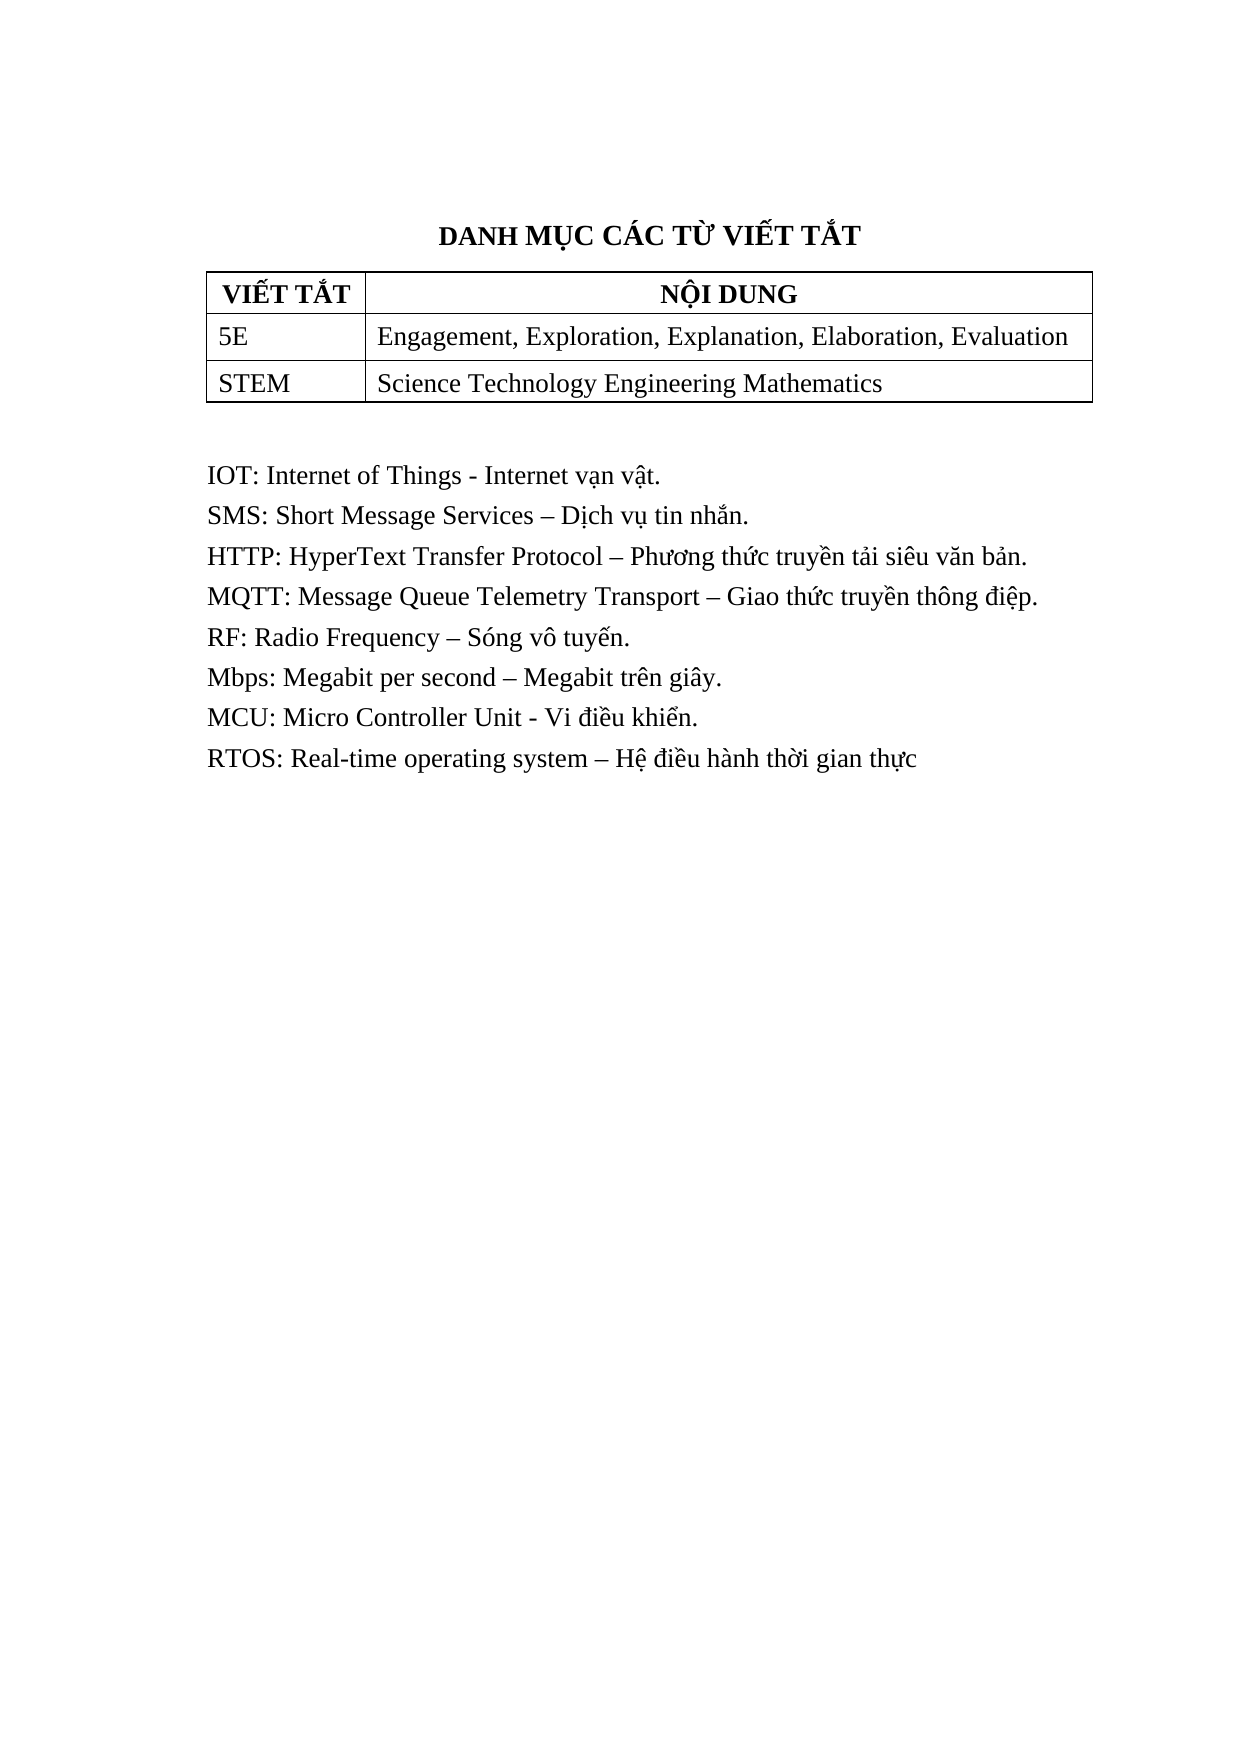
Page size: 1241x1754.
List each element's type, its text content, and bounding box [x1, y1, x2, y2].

text MQTT: Message Queue Telemetry Transport – Giao thức truyền thông điệp. [207, 580, 1092, 611]
table_cell Engagement, Exploration, Explanation, Elaboration, Evaluation [366, 314, 1092, 360]
text IOT: Internet of Things - Internet vạn vật. [207, 459, 1092, 490]
text RTOS: Real-time operating system – Hệ điều hành thời gian thực [207, 742, 1092, 773]
table_header VIẾT TẮT [207, 273, 365, 313]
text MCU: Micro Controller Unit - Vi điều khiển. [207, 701, 1092, 733]
text HTTP: HyperText Transfer Protocol – Phương thức truyền tải siêu văn bản. [207, 540, 1092, 571]
text DANH MỤC CÁC TỪ VIẾT TẮT [207, 218, 1092, 252]
text RF: Radio Frequency – Sóng vô tuyến. [207, 621, 1092, 652]
table_cell STEM [207, 361, 365, 401]
text SMS: Short Message Services – Dịch vụ tin nhắn. [207, 499, 1092, 531]
table_cell Science Technology Engineering Mathematics [366, 361, 1092, 401]
text Mbps: Megabit per second – Megabit trên giây. [207, 661, 1092, 692]
table_header NỘI DUNG [366, 273, 1092, 313]
table_cell 5E [207, 314, 365, 360]
